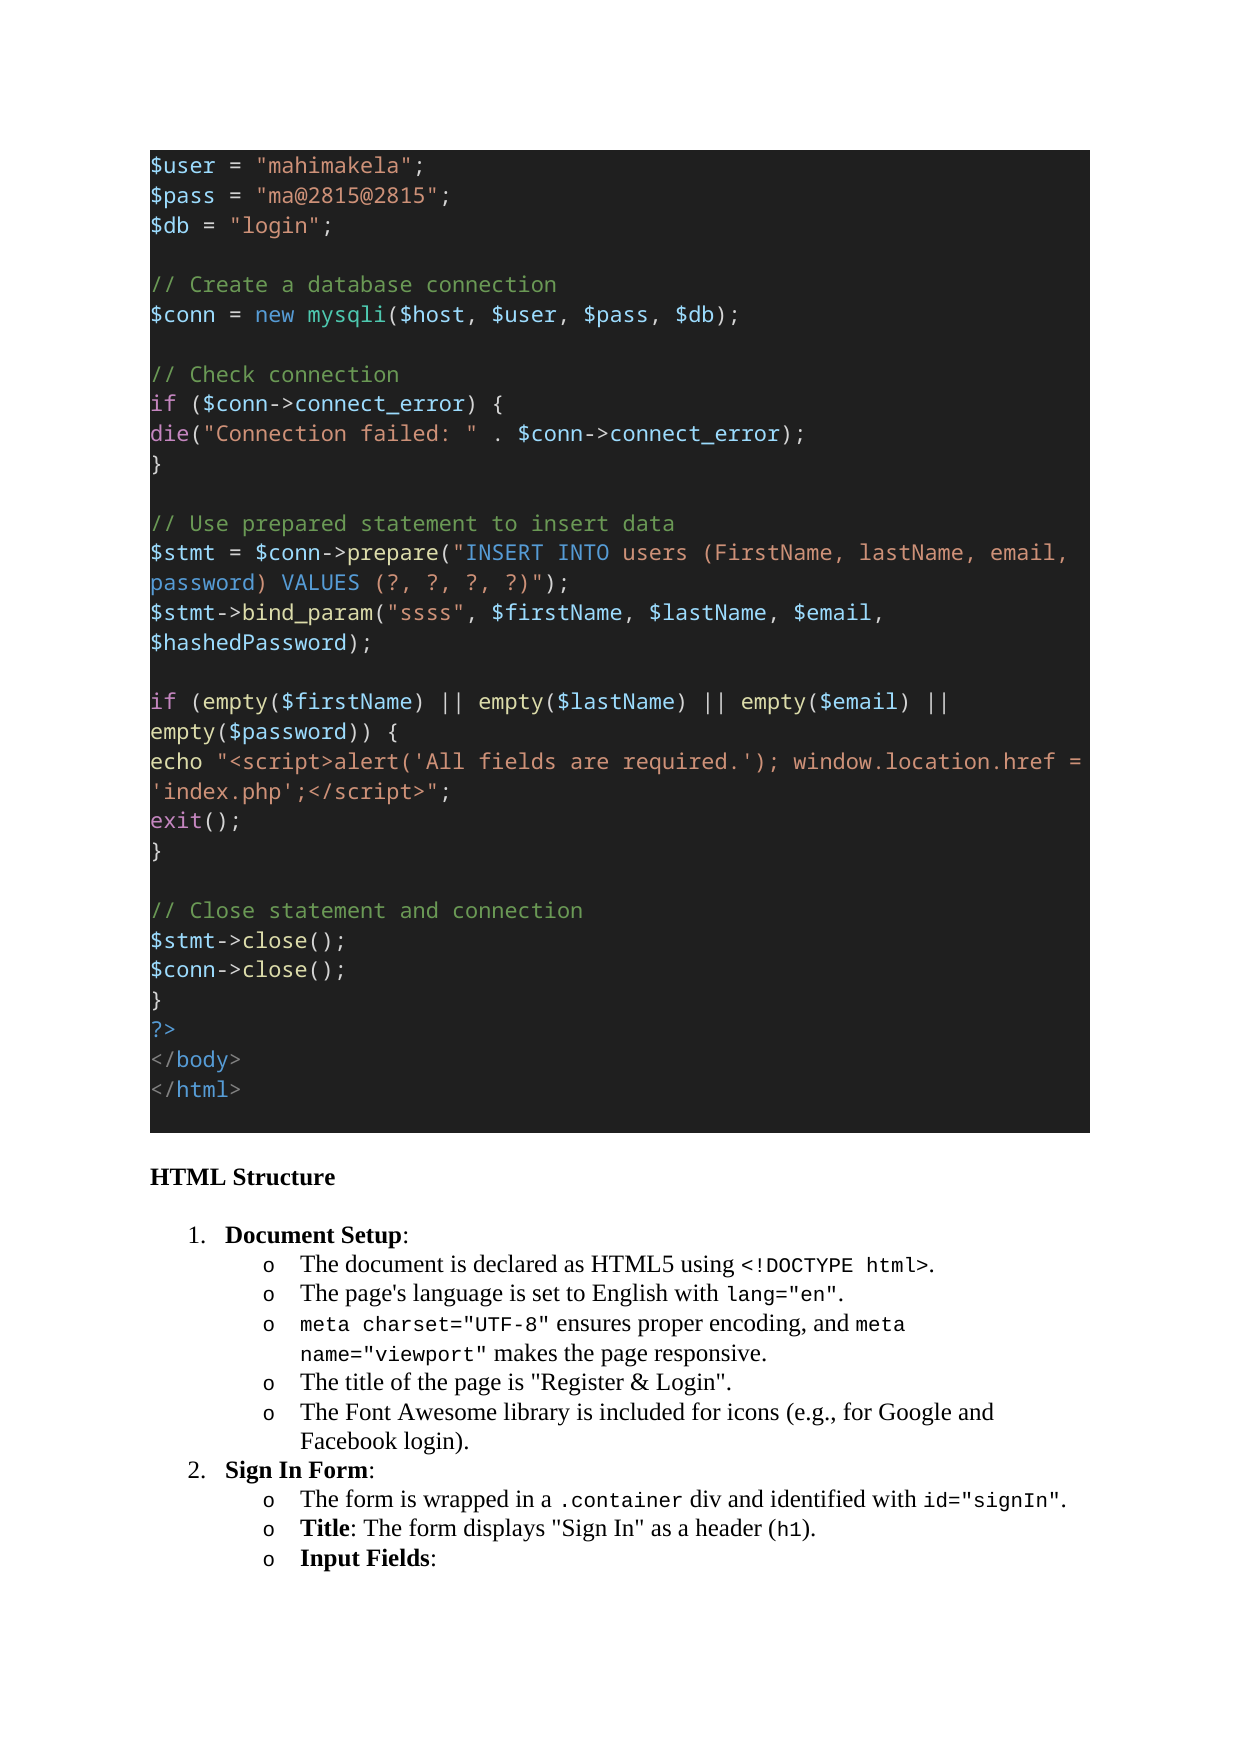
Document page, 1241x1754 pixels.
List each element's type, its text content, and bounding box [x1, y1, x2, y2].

text $stmt->bind_param("ssss", $firstName, $lastName, $email, $hashedPassword); [150, 597, 1090, 656]
text </body> [150, 1044, 1090, 1073]
list The page's language is set to English with lang="en". [262, 1278, 1090, 1308]
text // Use prepared statement to insert data [150, 507, 1090, 537]
text exit(); [150, 805, 1090, 835]
text if ($conn->connect_error) { [150, 388, 1090, 418]
text } [150, 984, 1090, 1014]
text } [150, 448, 1090, 478]
text // Check connection [150, 358, 1090, 388]
list meta charset="UTF-8" ensures proper encoding, and meta name="viewport" makes the page responsive. [262, 1308, 1090, 1367]
list The form is wrapped in a .container div and identified with id="signIn". [262, 1484, 1090, 1513]
text die("Connection failed: " . $conn->connect_error); [150, 418, 1090, 448]
list The Font Awesome library is included for icons (e.g., for Google and Facebook login). [262, 1397, 1090, 1455]
text // Close statement and connection [150, 895, 1090, 924]
list Input Fields: [262, 1543, 1090, 1573]
list Sign In Form: [187, 1455, 1090, 1484]
text $conn = new mysqli($host, $user, $pass, $db); [150, 299, 1090, 329]
text $pass = "ma@2815@2815"; [150, 180, 1090, 209]
text $user = "mahimakela"; [150, 150, 1090, 180]
text </html> [150, 1073, 1090, 1103]
text $conn->close(); [150, 954, 1090, 984]
text $db = "login"; [150, 209, 1090, 239]
text $stmt->close(); [150, 924, 1090, 954]
text $stmt = $conn->prepare("INSERT INTO users (FirstName, lastName, email, password) VALUES (?, ?, ?, ?)"); [150, 537, 1090, 597]
text // Create a database connection [150, 269, 1090, 299]
list Title: The form displays "Sign In" as a header (h1). [262, 1513, 1090, 1543]
text echo "<script>alert('All fields are required.'); window.location.href = 'index.php';</script>"; [150, 746, 1090, 805]
list The title of the page is "Register & Login". [262, 1367, 1090, 1397]
text ?> [150, 1014, 1090, 1044]
text HTML Structure [150, 1162, 1090, 1191]
text if (empty($firstName) || empty($lastName) || empty($email) || empty($password)) { [150, 686, 1090, 746]
list The document is declared as HTML5 using <!DOCTYPE html>. [262, 1249, 1090, 1278]
list Document Setup: [187, 1220, 1090, 1249]
text } [150, 835, 1090, 865]
